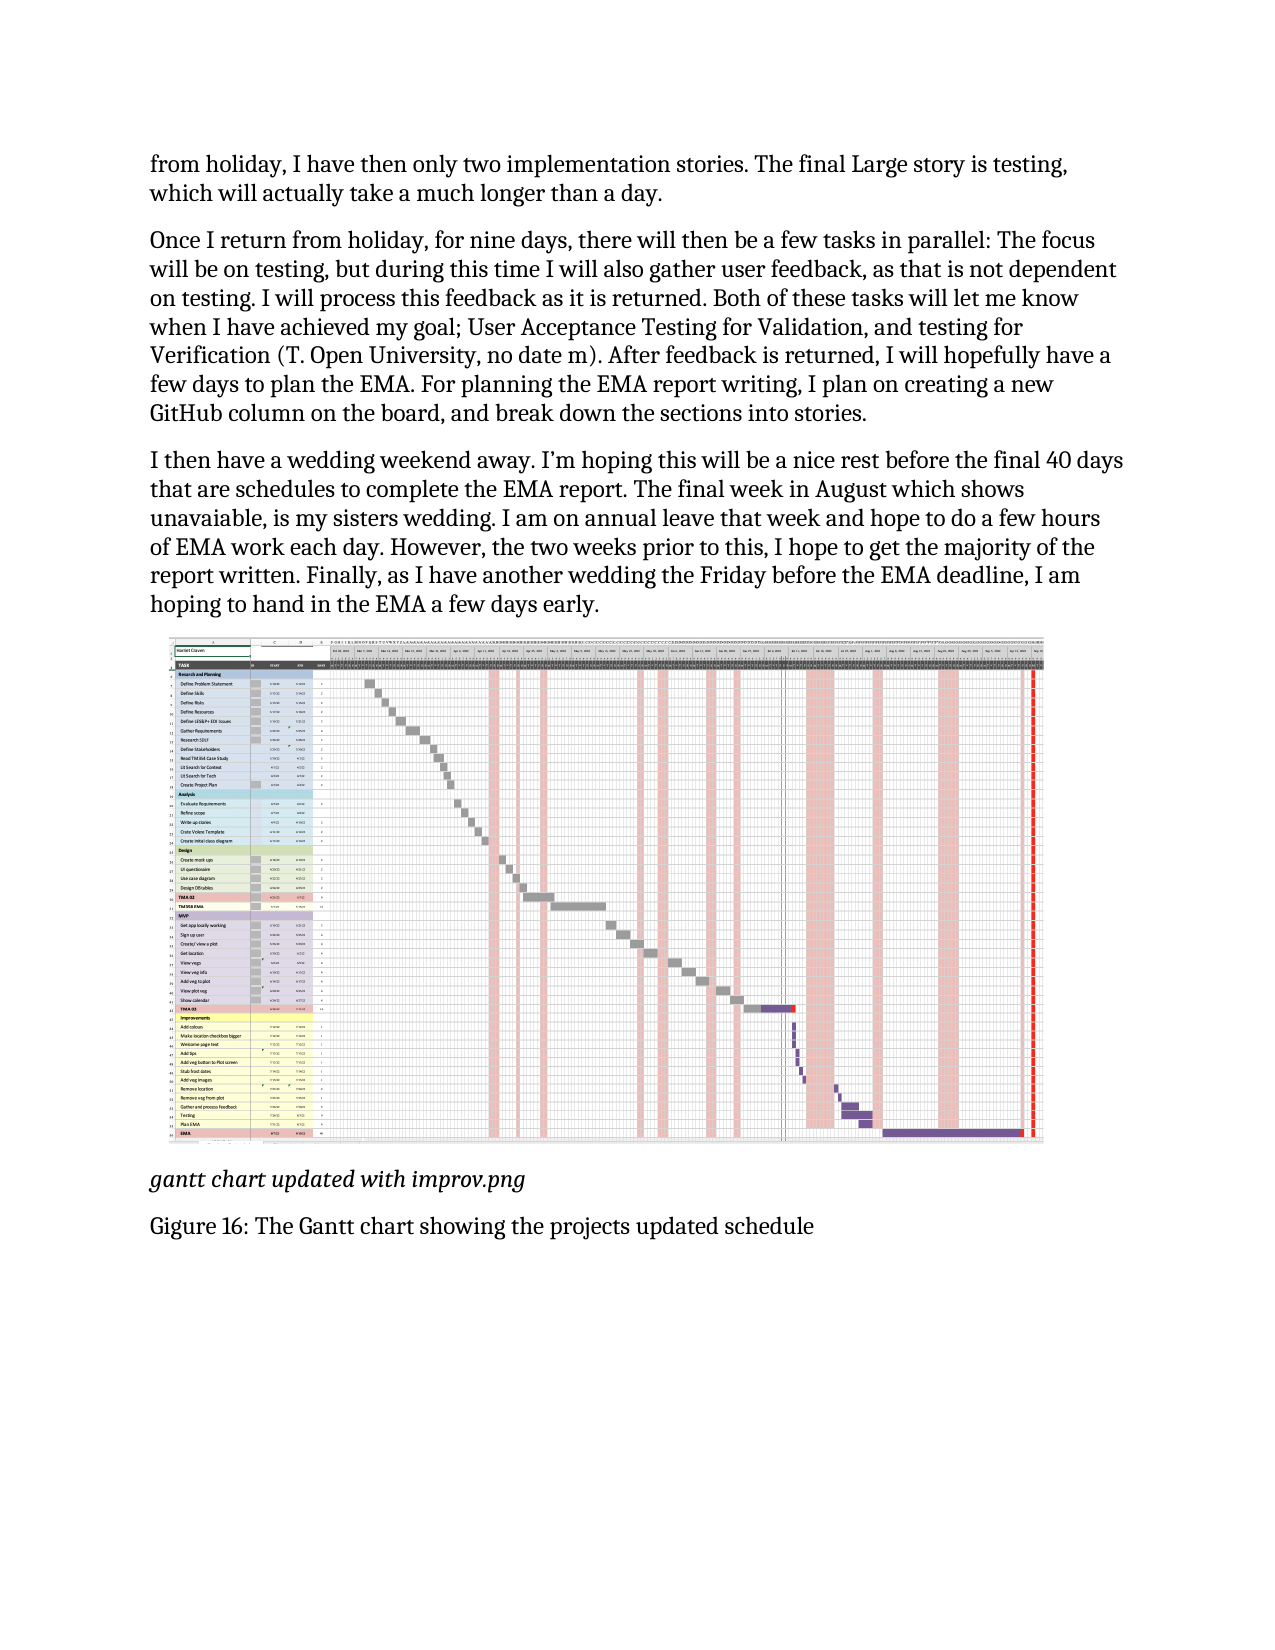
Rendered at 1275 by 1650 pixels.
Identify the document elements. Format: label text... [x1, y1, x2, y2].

text I then have a wedding weekend away. I’m hoping this will be a nice rest before the final 40 days that are schedules to complete the EMA report. The final week in August which shows unavaiable, is my sisters wedding. I am on annual leave that week and hope to do a few hours of EMA work each day. However, the two weeks prior to this, I hope to get the majority of the report written. Finally, as I have another wedding the Friday before the EMA deadline, I am hoping to hand in the EMA a few days early. [150, 446, 1125, 619]
text Gigure 16: The Gantt chart showing the projects updated schedule [150, 1212, 1125, 1241]
text Once I return from holiday, for nine days, there will then be a few tasks in parallel: The focus will be on testing, but during this time I will also gather user feedback, as that is not dependent on testing. I will process this feedback as it is returned. Both of these tasks will let me know when I have achieved my goal; User Acceptance Testing for Validation, and testing for Verification (T. Open University, no date m). After feedback is returned, I will hopefully have a few days to plan the EMA. For planning the EMA report writing, I plan on creating a new GitHub column on the board, and break down the sections into stories. [150, 226, 1125, 427]
text gantt chart updated with improv.png [150, 1165, 1125, 1193]
picture [168, 637, 1044, 1144]
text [150, 150, 1125, 207]
